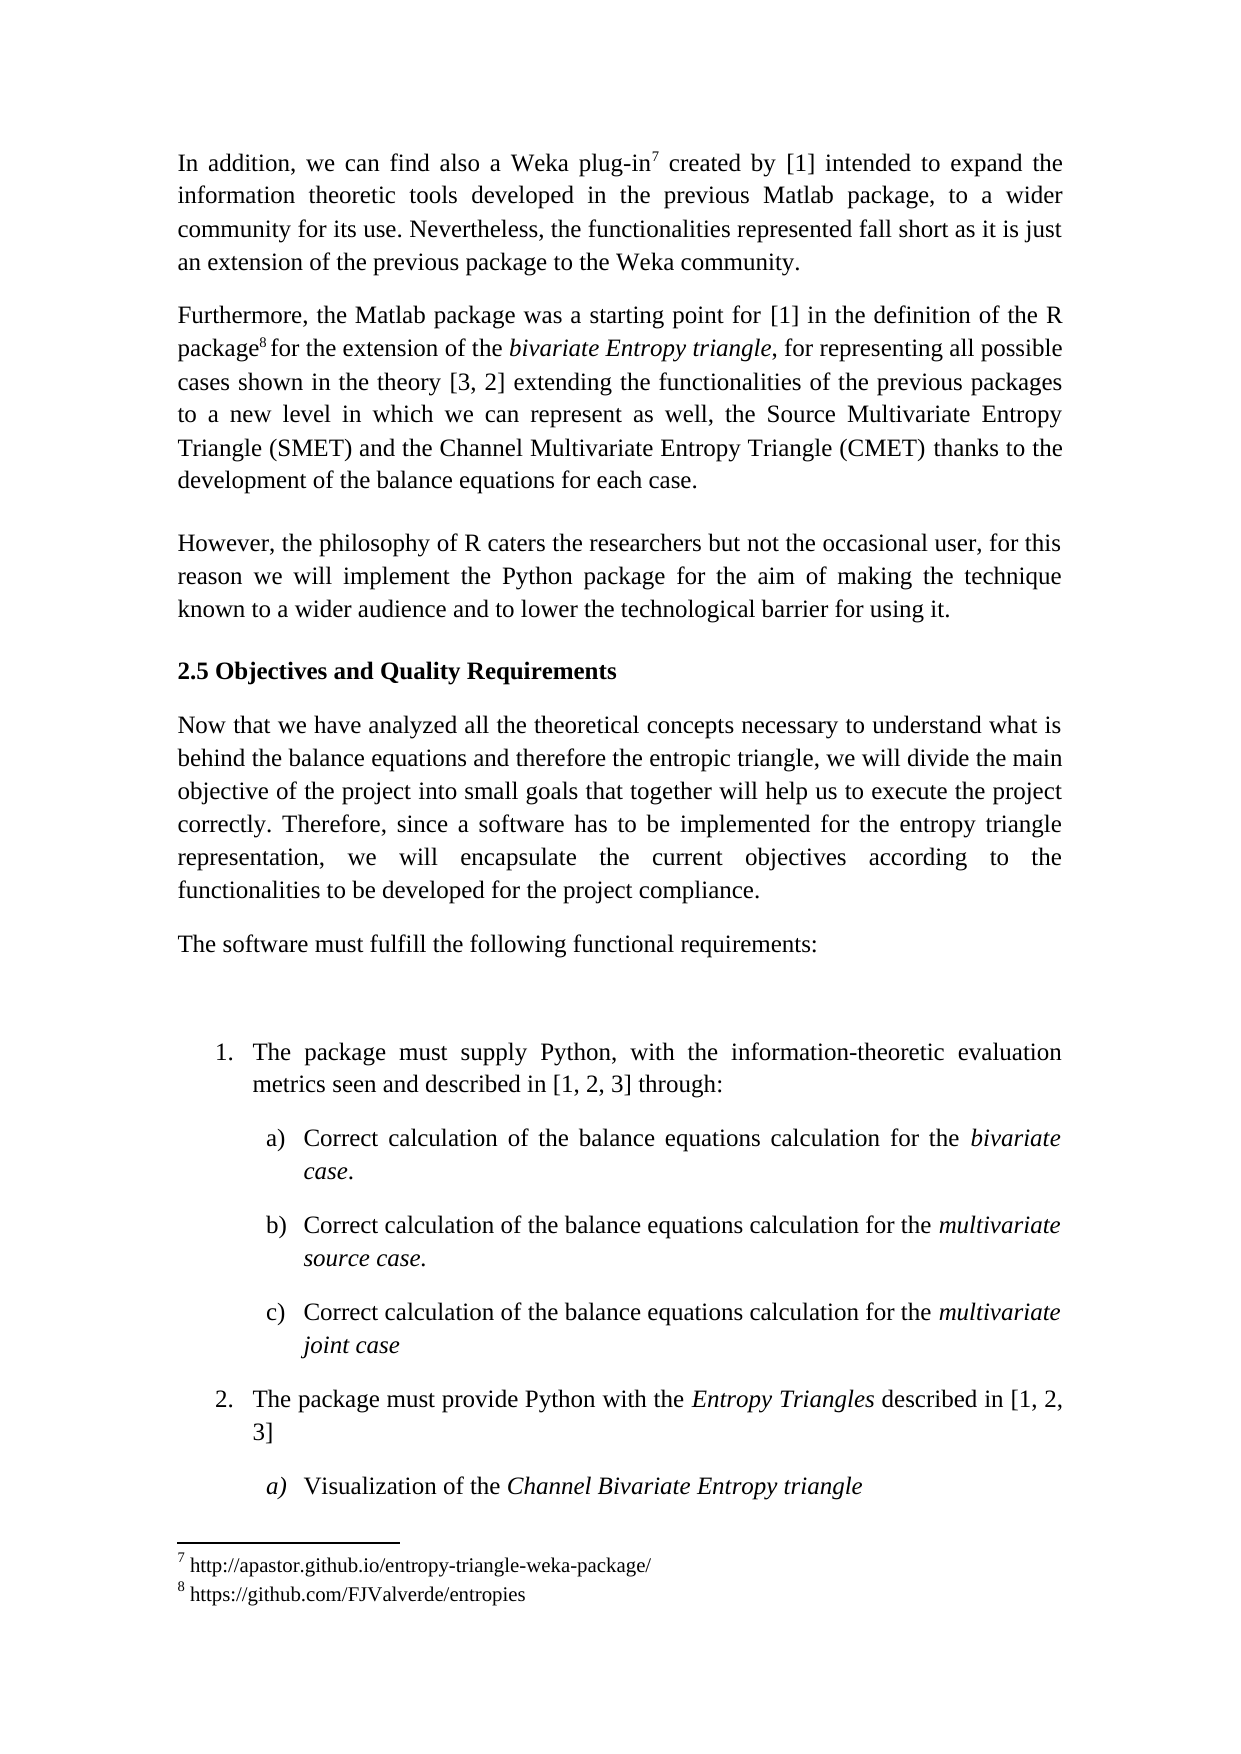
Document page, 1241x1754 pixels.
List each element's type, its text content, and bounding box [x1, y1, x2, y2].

list Correct calculation of the balance equations calculation for the bivariate case. [266, 1123, 1063, 1185]
list Correct calculation of the balance equations calculation for the multivariate source case. [266, 1210, 1063, 1272]
text The software must fulfill the following functional requirements: [177, 929, 1063, 958]
list Visualization of the Channel Bivariate Entropy triangle [266, 1471, 1063, 1500]
list Correct calculation of the balance equations calculation for the multivariate joint case [266, 1297, 1063, 1359]
list The package must provide Python with the Entropy Triangles described in [215, 1384, 1063, 1446]
text However, the philosophy of R caters the researchers but not the occasional user, for this reason we will implement the Python package for the aim of making the technique known to a wider audience and to lower the technological barrier for using it. [177, 528, 1063, 623]
text Now that we have analyzed all the theoretical concepts necessary to understand what is behind the balance equations and therefore the entropic triangle, we will divide the main objective of the project into small goals that together will help us to execute the project correctly. Therefore, since a software has to be implemented for the entropy triangle representation, we will encapsulate the current objectives according to the functionalities to be developed for the project compliance. [177, 710, 1063, 904]
list The package must supply Python, with the information-theoretic evaluation metrics seen and described in through: [215, 1037, 1063, 1098]
subtitle Objectives and Quality Requirements [177, 656, 1063, 685]
text Furthermore, the Matlab package was a starting point for in the definition of the R package for the extension of the bivariate Entropy triangle, for representing all possible cases shown in the theory extending the functionalities of the previous packages to a new level in which we can represent as well, the Source Multivariate Entropy Triangle (SMET) and the Channel Multivariate Entropy Triangle (CMET) thanks to the development of the balance equations for each case. [177, 301, 1063, 494]
text In addition, we can find also a Weka plug-in created by intended to expand the information theoretic tools developed in the previous Matlab package, to a wider community for its use. Nevertheless, the functionalities represented fall short as it is just an extension of the previous package to the Weka community. [177, 148, 1063, 275]
